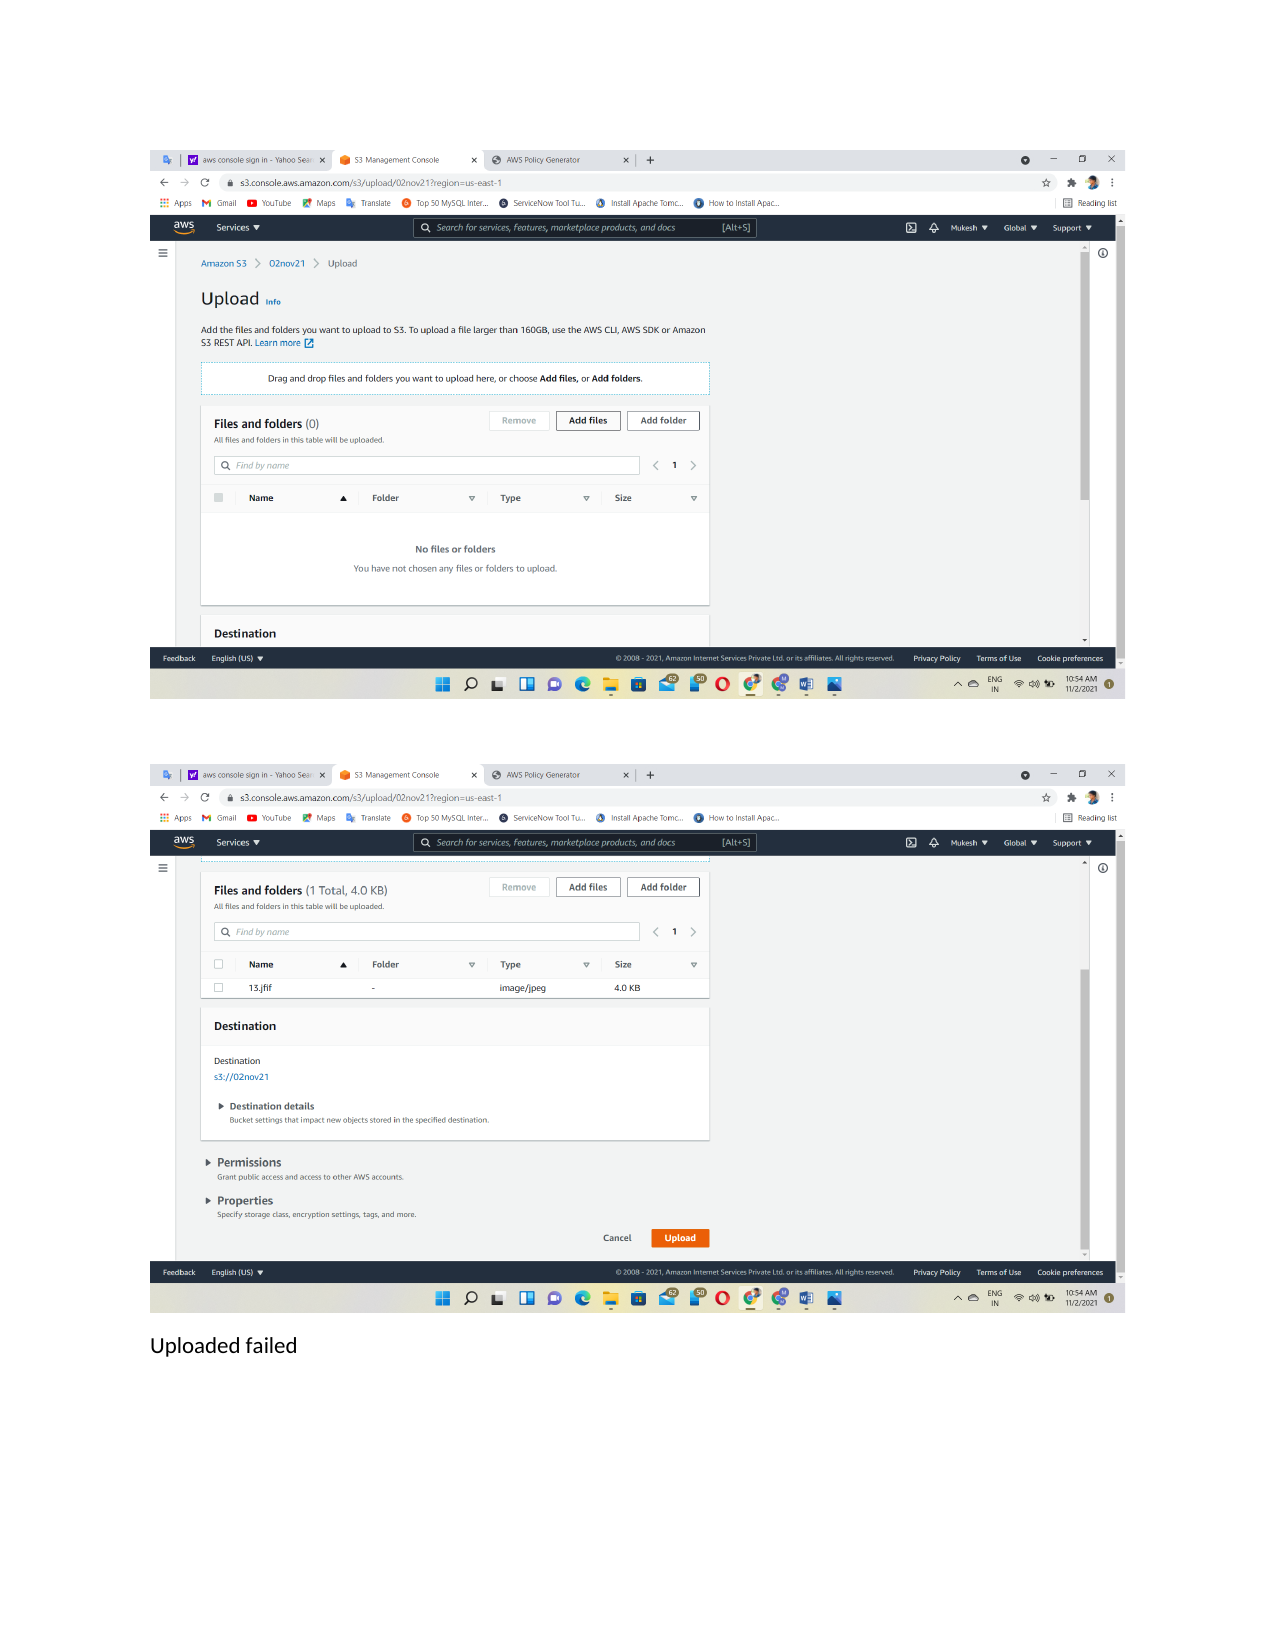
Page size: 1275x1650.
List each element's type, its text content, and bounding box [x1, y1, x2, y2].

picture [150, 764, 1125, 1313]
picture [150, 150, 1125, 699]
text Uploaded failed [150, 1331, 1125, 1359]
